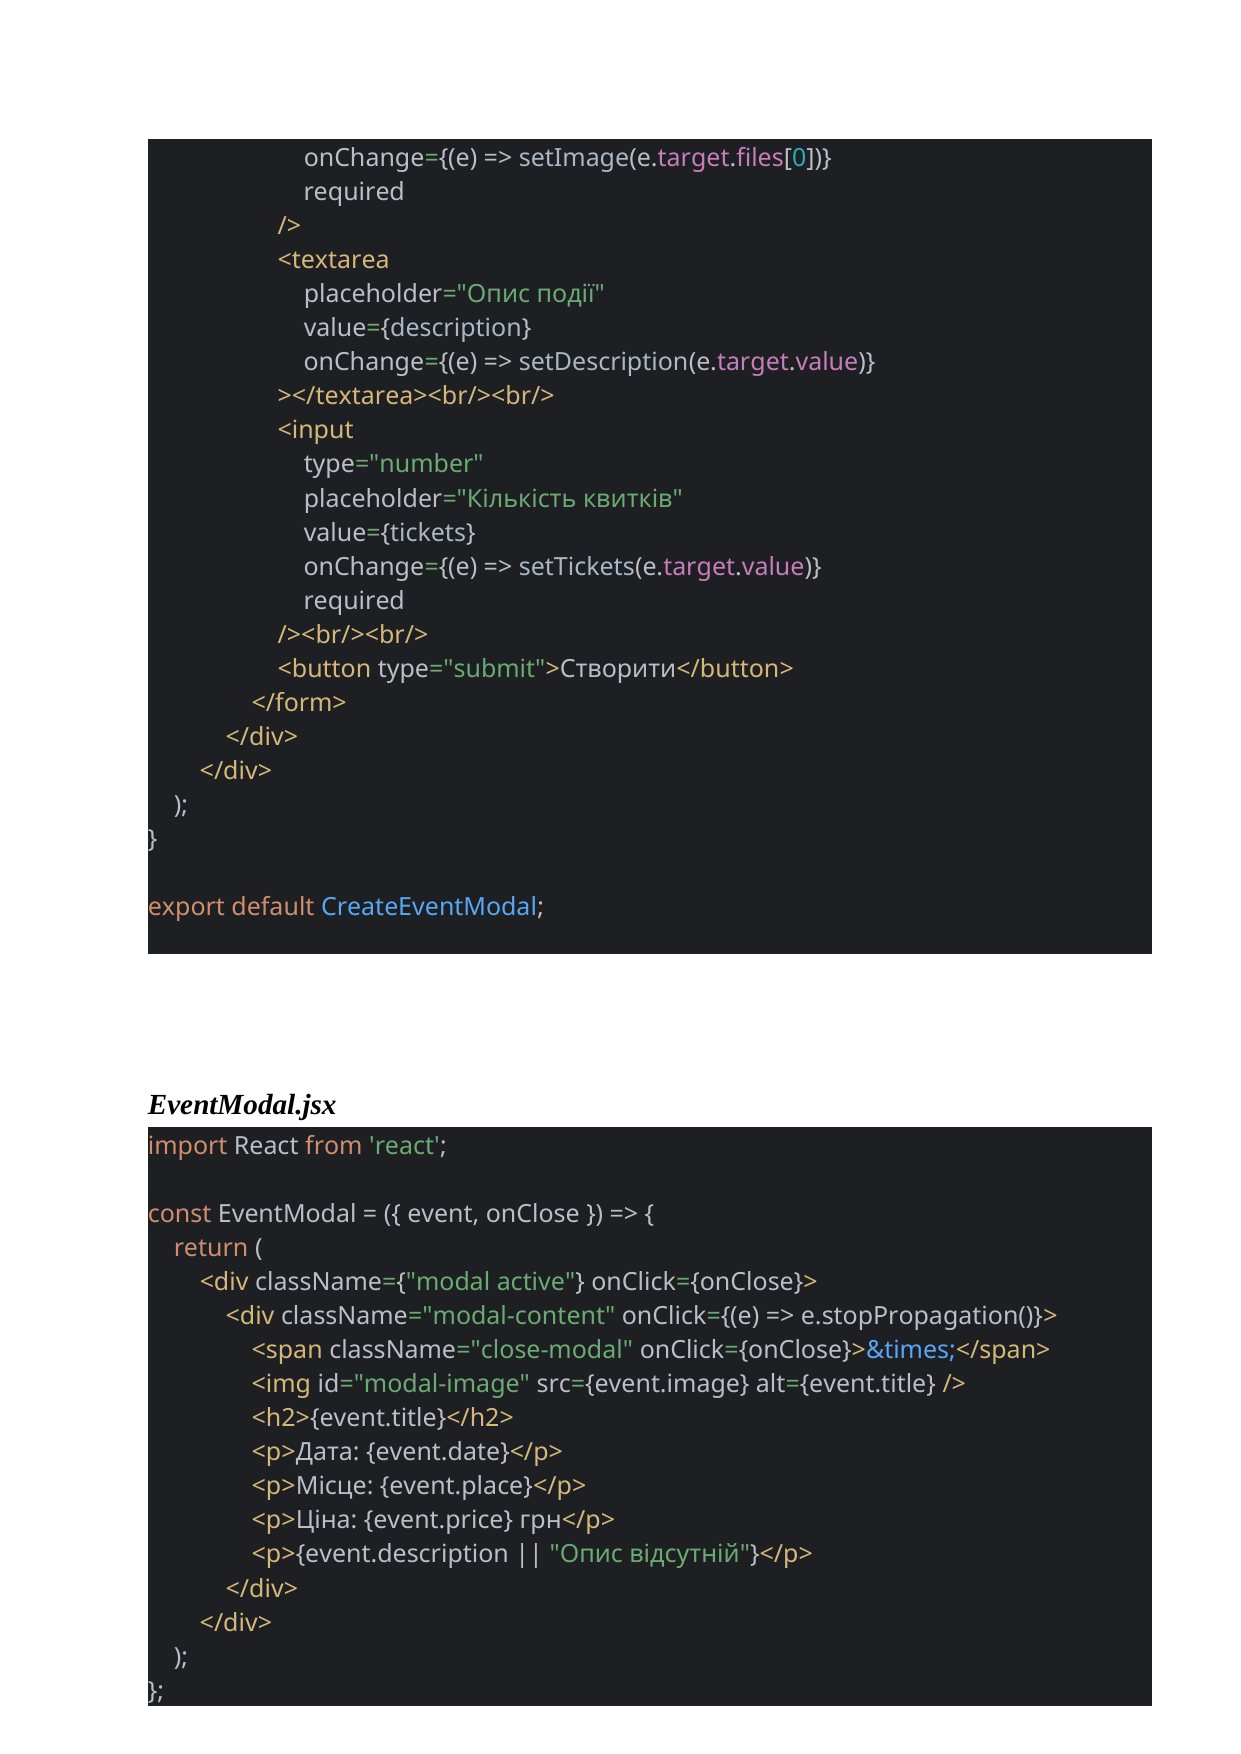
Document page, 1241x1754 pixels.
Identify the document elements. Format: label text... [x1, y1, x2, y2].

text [148, 1127, 1152, 1706]
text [148, 139, 1152, 954]
text EventModal.jsx [148, 1087, 1090, 1120]
